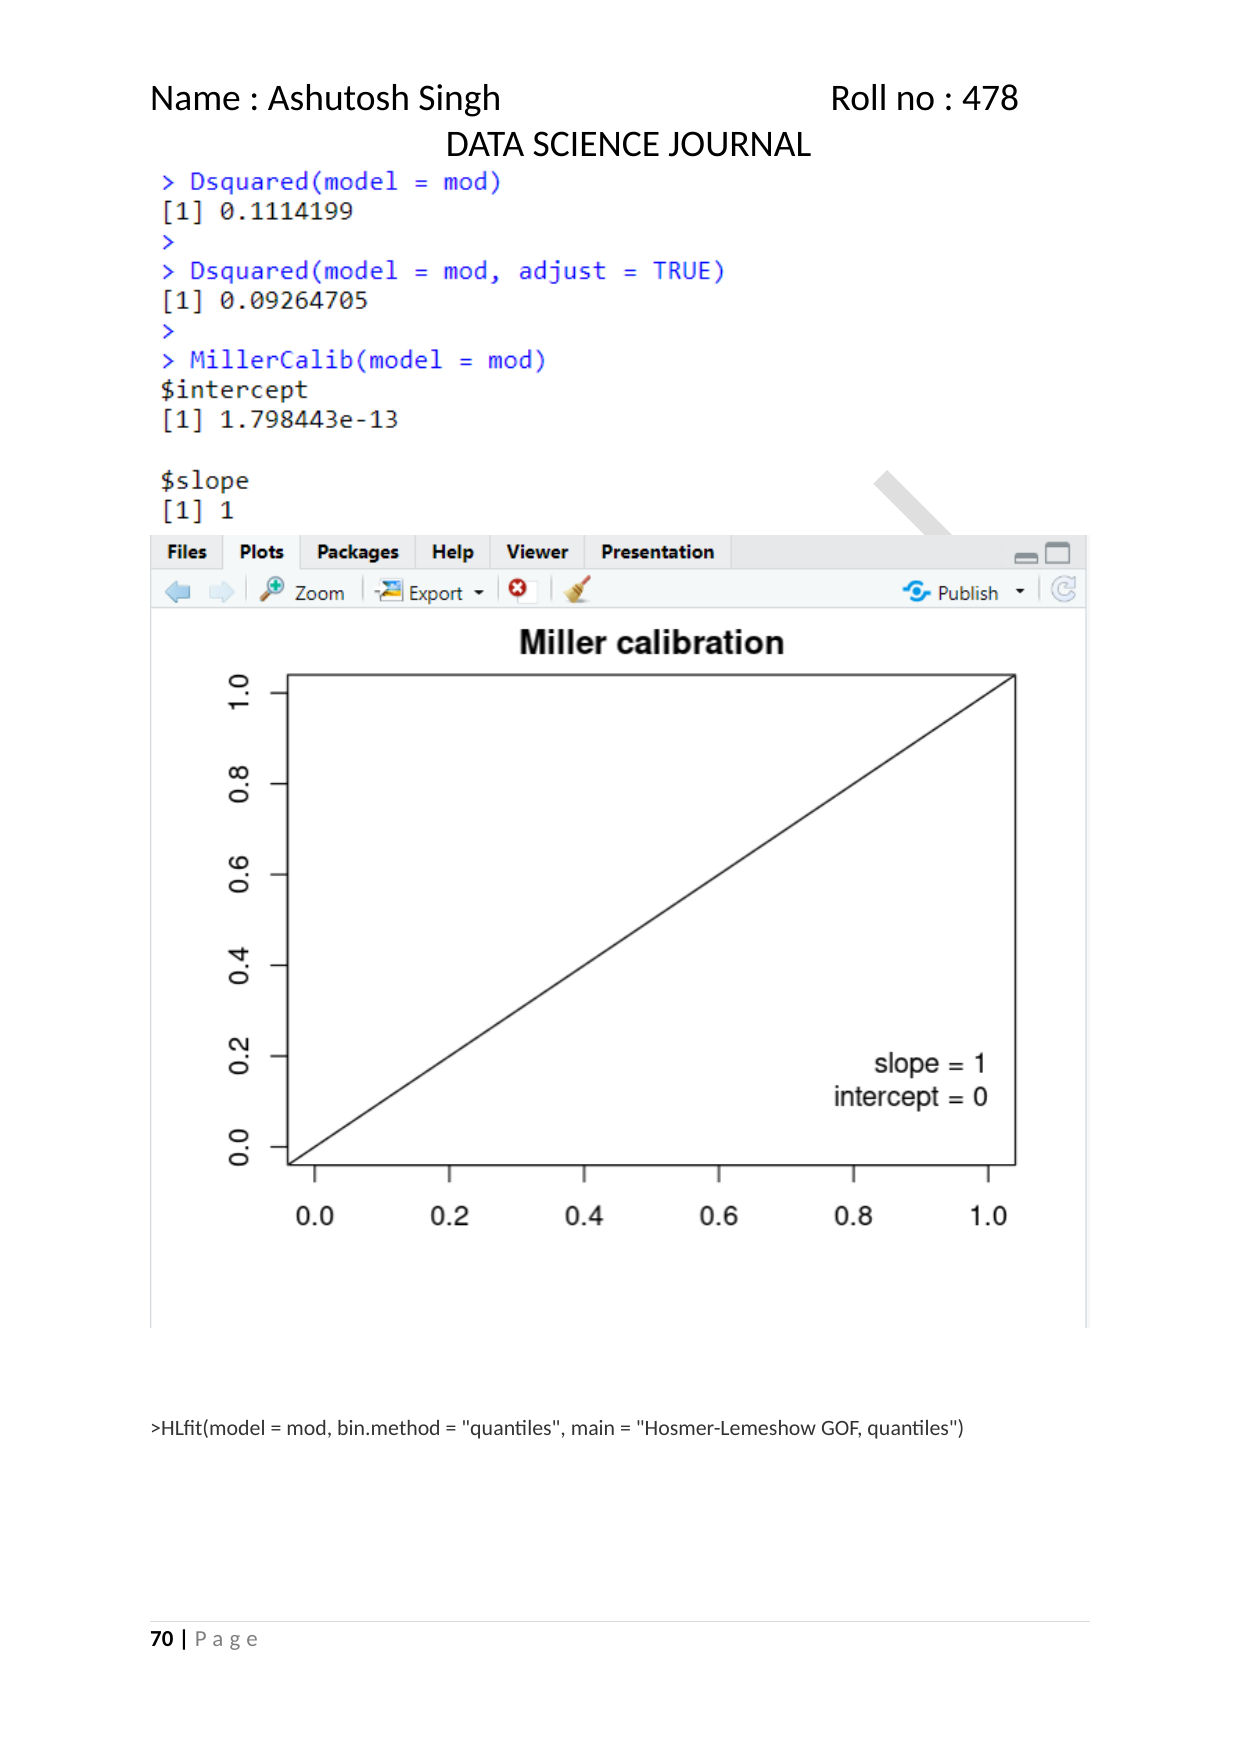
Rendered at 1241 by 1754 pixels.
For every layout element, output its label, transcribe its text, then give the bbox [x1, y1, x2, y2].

picture [150, 165, 1091, 1328]
text >HLfit(model = mod, bin.method = "quantiles", main = "Hosmer-Lemeshow GOF, quantiles") [150, 1414, 1090, 1441]
